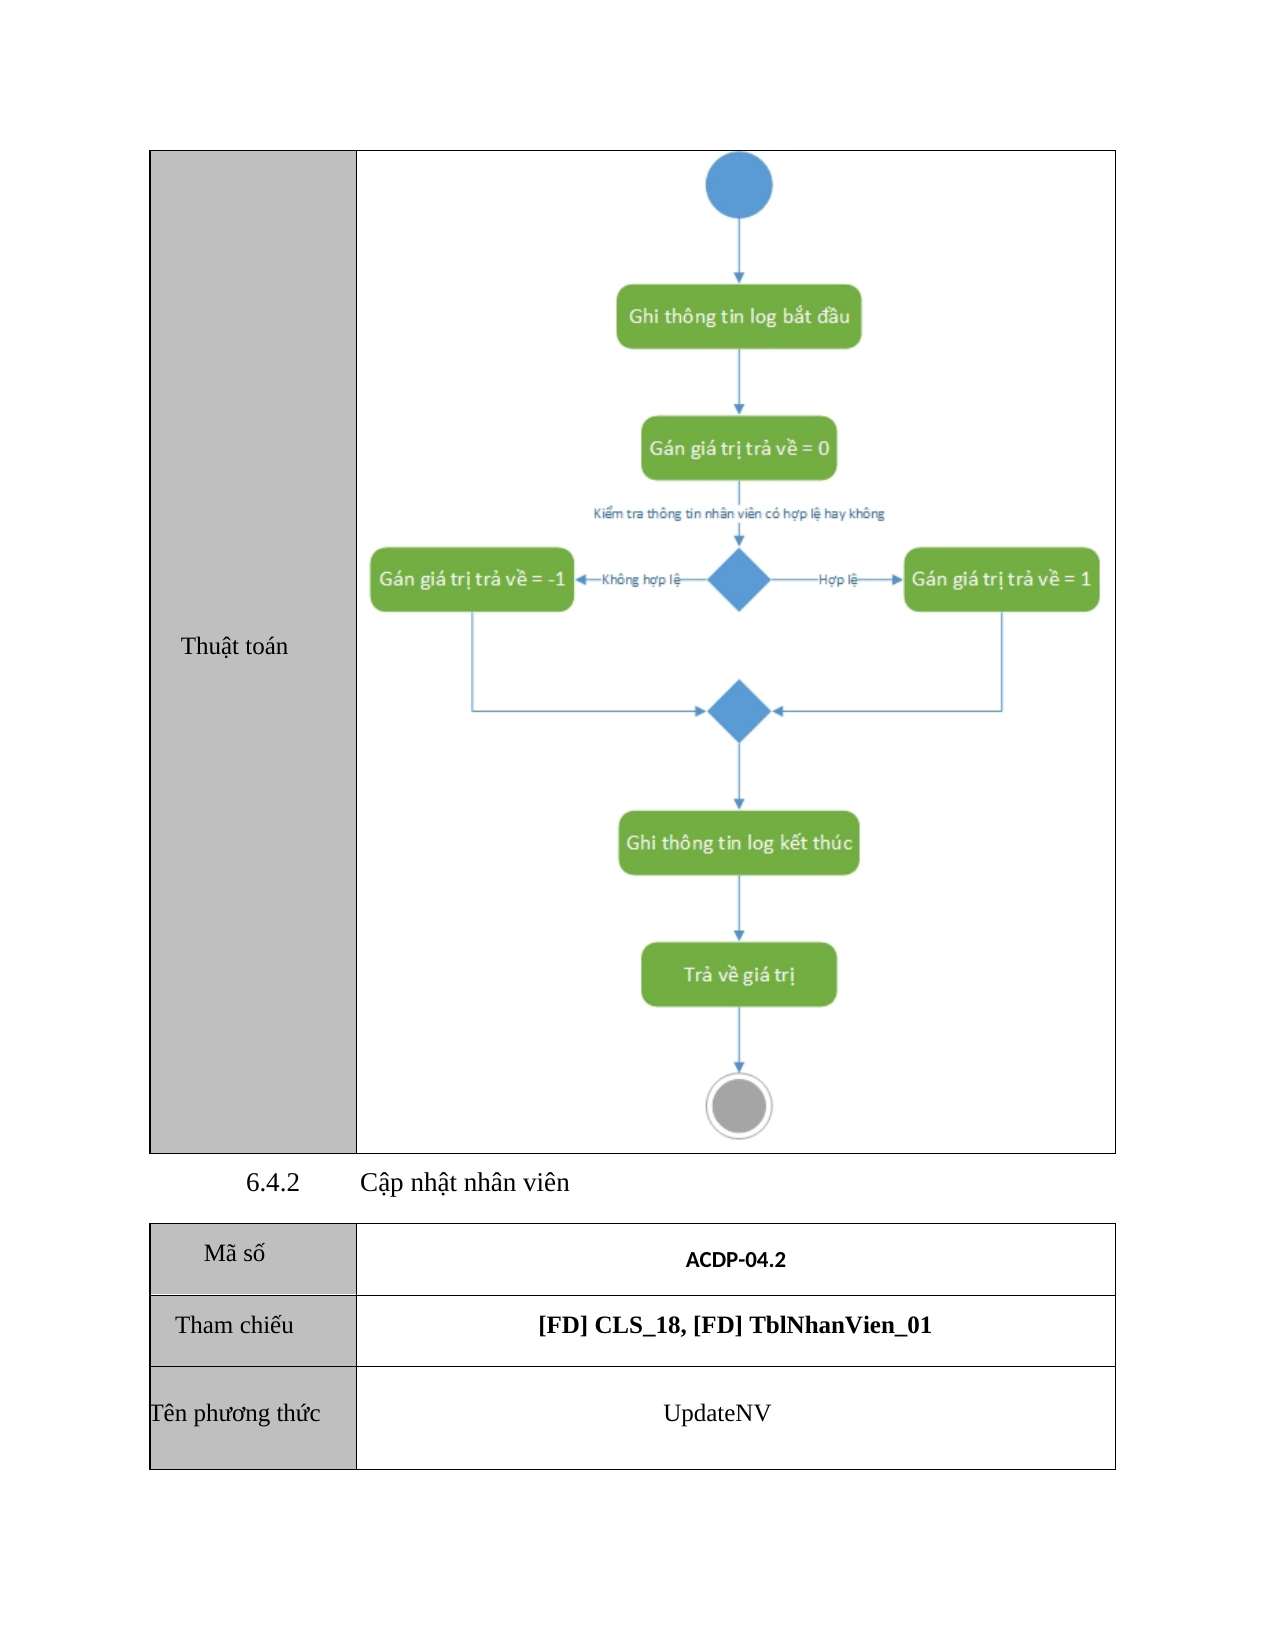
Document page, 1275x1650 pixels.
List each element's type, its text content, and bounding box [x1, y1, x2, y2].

table_cell UpdateNV [357, 1367, 1115, 1469]
table_cell [FD] CLS_18, [FD] TblNhanVien_01 [357, 1296, 1115, 1366]
table_cell [357, 151, 1115, 1153]
picture [367, 151, 1104, 1141]
list Cập nhật nhân viên [300, 1166, 1125, 1197]
table_cell Tham chiếu [151, 1296, 356, 1366]
table_cell Tên phương thức [151, 1367, 356, 1469]
table_header Mã số [151, 1224, 356, 1294]
table_header ACDP-04.2 [357, 1224, 1115, 1294]
table_cell Thuật toán [151, 151, 356, 1153]
